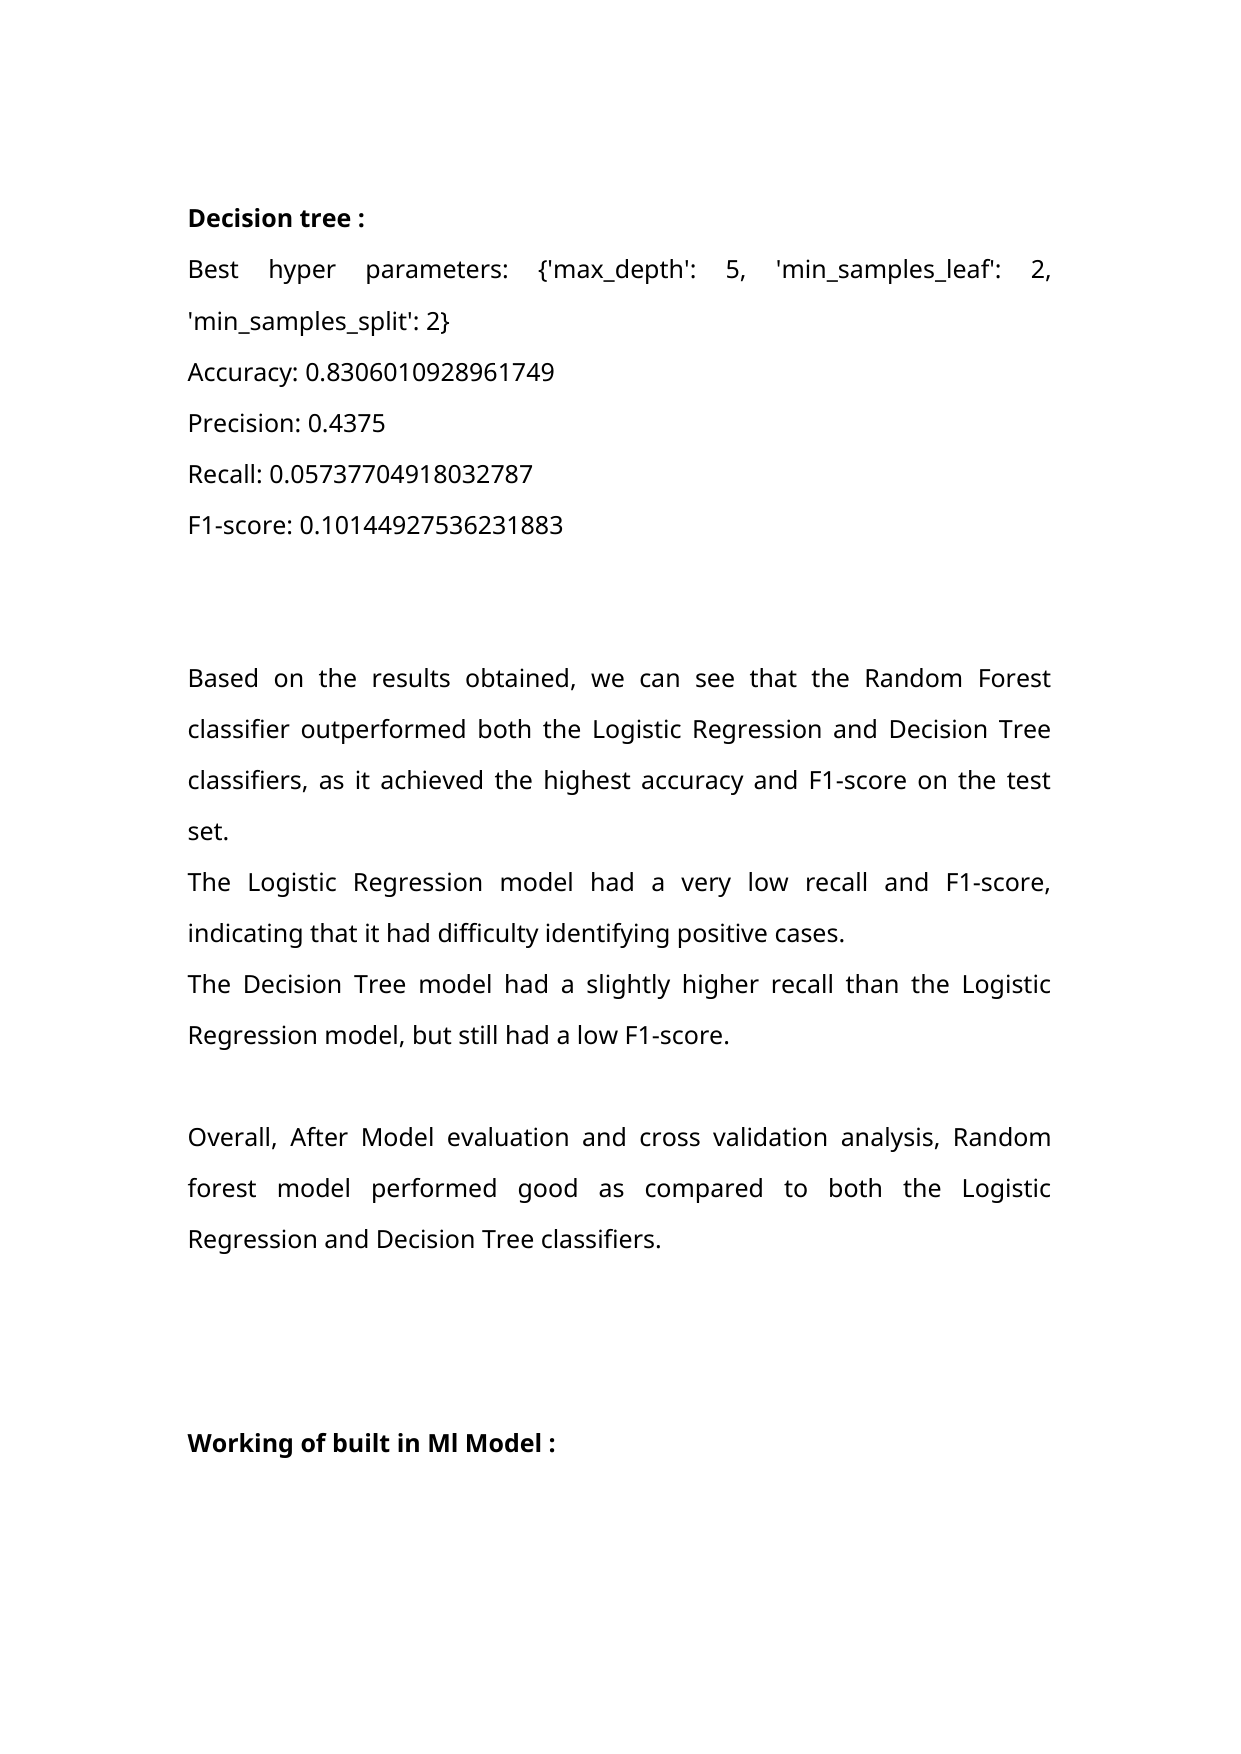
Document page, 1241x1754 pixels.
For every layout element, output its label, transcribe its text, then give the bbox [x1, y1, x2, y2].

list Decision tree : [187, 201, 1053, 235]
list Overall, After Model evaluation and cross validation analysis, Random forest model performed good as compared to both the Logistic Regression and Decision Tree classifiers. [187, 1120, 1053, 1256]
list F1-score: 0.10144927536231883 [187, 507, 1053, 541]
list Best hyper parameters: {'max_depth': 5, 'min_samples_leaf': 2, 'min_samples_split': 2} [187, 252, 1053, 337]
list Recall: 0.05737704918032787 [187, 456, 1053, 490]
list Working of built in Ml Model : [187, 1426, 1053, 1460]
list Based on the results obtained, we can see that the Random Forest classifier outperformed both the Logistic Regression and Decision Tree classifiers, as it achieved the highest accuracy and F1-score on the test set. [187, 660, 1053, 848]
list The Decision Tree model had a slightly higher recall than the Logistic Regression model, but still had a low F1-score. [187, 967, 1053, 1052]
list The Logistic Regression model had a very low recall and F1-score, indicating that it had difficulty identifying positive cases. [187, 864, 1053, 950]
list Precision: 0.4375 [187, 405, 1053, 439]
list Accuracy: 0.8306010928961749 [187, 354, 1053, 388]
